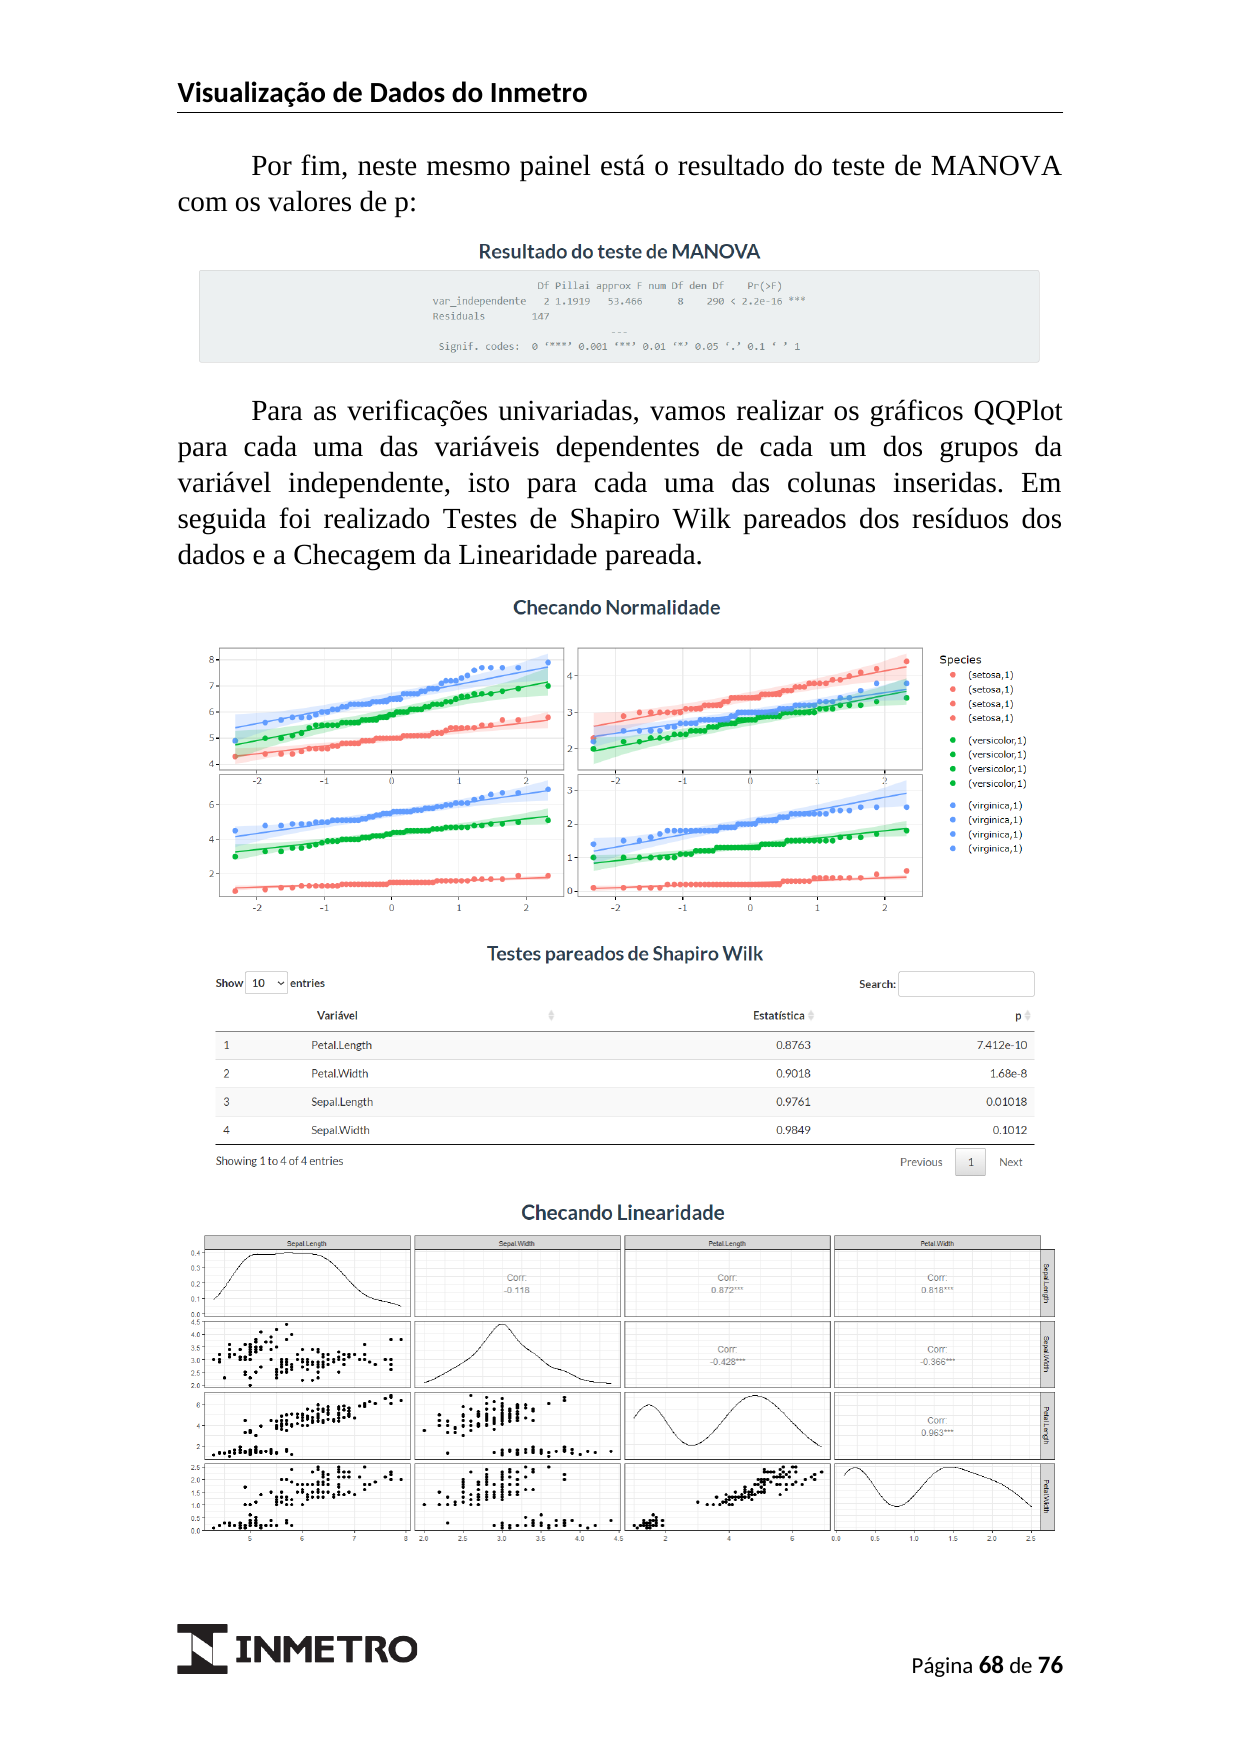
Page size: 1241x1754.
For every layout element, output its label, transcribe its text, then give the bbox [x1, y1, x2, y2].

text Para as verificações univariadas, vamos realizar os gráficos QQPlot para cada uma das variáveis dependentes de cada um dos grupos da variável independente, isto para cada uma das colunas inseridas. Em seguida foi realizado Testes de Shapiro Wilk pareados dos resíduos dos dados e a Checagem da Linearidade pareada. [177, 393, 1063, 571]
text Por fim, neste mesmo painel está o resultado do teste de MANOVA com os valores de p: [177, 148, 1063, 217]
picture [177, 1624, 418, 1674]
picture [193, 236, 1047, 374]
picture [180, 1199, 1060, 1550]
picture [203, 590, 1037, 920]
picture [204, 938, 1037, 1181]
